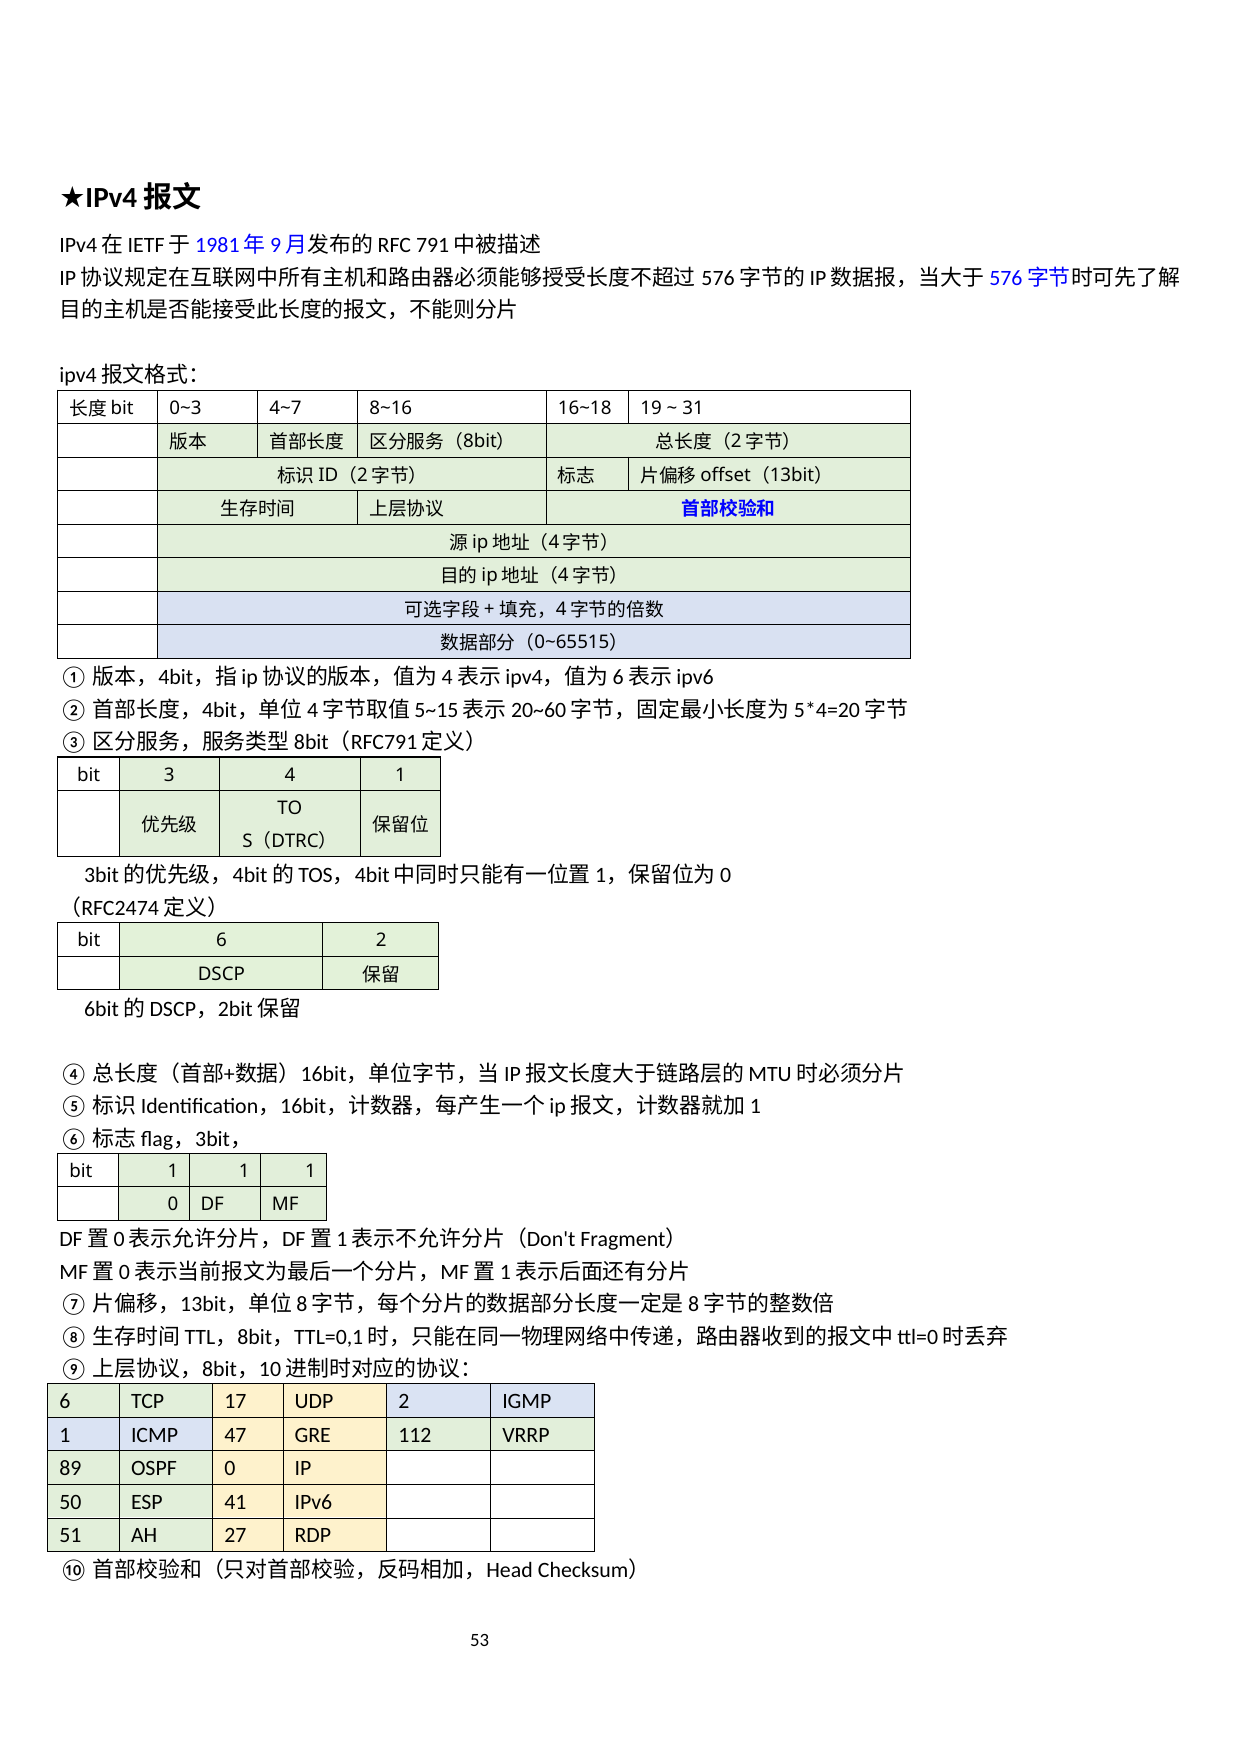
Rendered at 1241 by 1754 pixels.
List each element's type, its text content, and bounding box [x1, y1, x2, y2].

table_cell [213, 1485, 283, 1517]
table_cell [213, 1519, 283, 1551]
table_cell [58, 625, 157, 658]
text ②首部长度，4bit，单位4字节取值5~15表示20~60字节，固定最小长度为5*4=20字节 [59, 691, 1181, 724]
text ⑨上层协议，8bit，10进制时对应的协议： [59, 1351, 1181, 1383]
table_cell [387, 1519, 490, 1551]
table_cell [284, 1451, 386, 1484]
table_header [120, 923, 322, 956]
text ⑦片偏移，13bit，单位8字节，每个分片的数据部分长度一定是8字节的整数倍 [59, 1286, 1181, 1318]
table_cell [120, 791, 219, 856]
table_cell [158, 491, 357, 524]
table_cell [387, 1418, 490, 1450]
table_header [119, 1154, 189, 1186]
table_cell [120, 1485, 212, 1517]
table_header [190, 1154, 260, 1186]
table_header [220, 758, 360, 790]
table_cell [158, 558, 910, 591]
text ipv4报文格式： [59, 357, 1181, 389]
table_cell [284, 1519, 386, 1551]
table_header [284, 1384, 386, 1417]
text ★IPv4报文 [59, 162, 1181, 227]
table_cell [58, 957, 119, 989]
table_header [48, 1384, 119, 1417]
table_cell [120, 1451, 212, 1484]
text （RFC2474定义） [59, 889, 1181, 922]
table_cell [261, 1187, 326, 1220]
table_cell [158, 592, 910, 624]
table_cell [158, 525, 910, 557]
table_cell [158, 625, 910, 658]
text ⑩首部校验和（只对首部校验，反码相加，Head Checksum） [59, 1552, 1181, 1584]
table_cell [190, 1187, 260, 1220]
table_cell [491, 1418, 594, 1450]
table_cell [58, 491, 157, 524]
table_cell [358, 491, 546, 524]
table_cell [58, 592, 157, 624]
text ⑧生存时间TTL，8bit，TTL=0,1时，只能在同一物理网络中传递，路由器收到的报文中ttl=0时丢弃 [59, 1318, 1181, 1351]
text 6bit的DSCP，2bit保留 [59, 990, 1181, 1023]
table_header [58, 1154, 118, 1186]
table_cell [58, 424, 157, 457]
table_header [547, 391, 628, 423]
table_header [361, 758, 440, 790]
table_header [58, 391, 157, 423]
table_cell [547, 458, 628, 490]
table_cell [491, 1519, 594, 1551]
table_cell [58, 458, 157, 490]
text ③区分服务，服务类型8bit（RFC791定义） [59, 724, 1181, 756]
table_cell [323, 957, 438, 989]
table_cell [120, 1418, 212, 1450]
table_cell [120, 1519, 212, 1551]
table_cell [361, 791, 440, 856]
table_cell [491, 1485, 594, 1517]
text ④总长度（首部+数据）16bit，单位字节，当IP报文长度大于链路层的MTU时必须分片 [59, 1055, 1181, 1088]
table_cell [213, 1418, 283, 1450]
text ①版本，4bit，指ip协议的版本，值为4表示ipv4，值为6表示ipv6 [59, 659, 1181, 691]
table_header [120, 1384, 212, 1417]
text 3bit的优先级，4bit的TOS，4bit中同时只能有一位置1，保留位为0 [59, 857, 1181, 889]
text IP协议规定在互联网中所有主机和路由器必须能够授受长度不超过576字节的IP数据报，当大于576字节时可先了解目的主机是否能接受此长度的报文，不能则分片 [59, 259, 1181, 324]
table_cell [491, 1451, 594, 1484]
text MF置0表示当前报文为最后一个分片，MF置1表示后面还有分片 [59, 1253, 1181, 1286]
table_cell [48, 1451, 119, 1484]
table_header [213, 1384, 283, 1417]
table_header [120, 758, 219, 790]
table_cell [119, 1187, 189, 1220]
text ⑥标志flag，3bit， [59, 1120, 1181, 1153]
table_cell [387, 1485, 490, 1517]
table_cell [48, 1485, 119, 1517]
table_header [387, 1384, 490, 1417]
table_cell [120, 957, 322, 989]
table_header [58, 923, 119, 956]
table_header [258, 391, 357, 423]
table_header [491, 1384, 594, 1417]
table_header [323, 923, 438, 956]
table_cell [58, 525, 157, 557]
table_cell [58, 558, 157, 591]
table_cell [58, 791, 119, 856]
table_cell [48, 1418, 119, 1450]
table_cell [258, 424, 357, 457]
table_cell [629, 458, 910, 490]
text ⑤标识Identification，16bit，计数器，每产生一个ip报文，计数器就加1 [59, 1088, 1181, 1120]
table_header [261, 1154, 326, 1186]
text IPv4在IETF于1981年9月发布的RFC 791中被描述 [59, 227, 1181, 259]
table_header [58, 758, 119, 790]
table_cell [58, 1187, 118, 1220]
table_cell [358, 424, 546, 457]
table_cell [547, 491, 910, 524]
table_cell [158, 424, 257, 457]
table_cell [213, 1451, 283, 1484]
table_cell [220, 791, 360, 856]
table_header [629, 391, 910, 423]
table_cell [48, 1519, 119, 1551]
text DF置0表示允许分片，DF置1表示不允许分片（Don't Fragment） [59, 1221, 1181, 1253]
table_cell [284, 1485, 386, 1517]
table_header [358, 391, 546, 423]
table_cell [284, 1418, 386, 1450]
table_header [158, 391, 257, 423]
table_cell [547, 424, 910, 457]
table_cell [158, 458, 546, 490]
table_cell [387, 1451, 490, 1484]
